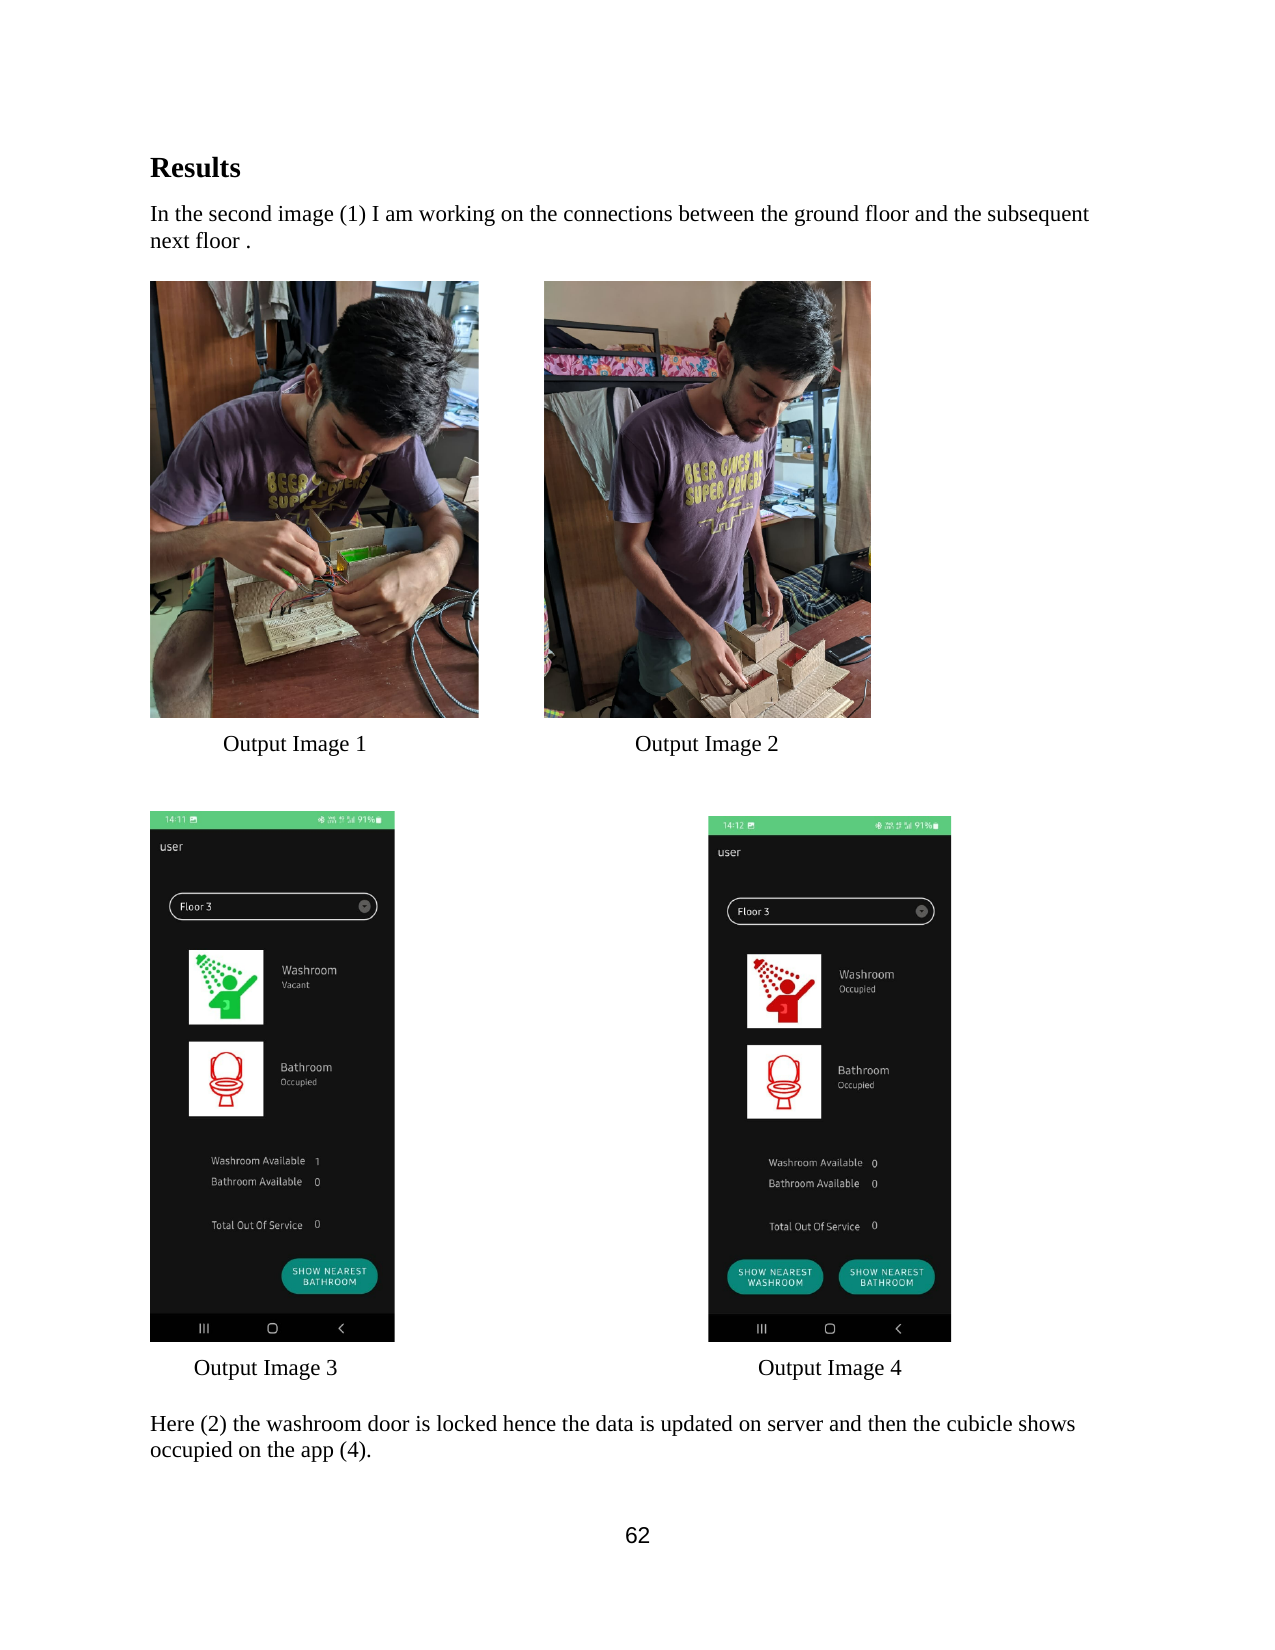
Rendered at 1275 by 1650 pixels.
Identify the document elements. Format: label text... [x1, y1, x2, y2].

text In the second image (1) I am working on the connections between the ground floor and the subsequent next floor . [150, 200, 1125, 253]
picture [544, 281, 871, 718]
picture [150, 281, 479, 718]
text Output Image 3 Output Image 4 [150, 1348, 1125, 1381]
text Here (2) the washroom door is locked hence the data is updated on server and then the cubicle shows occupied on the app (4). [150, 1410, 1125, 1463]
picture [150, 811, 395, 1342]
text Results [150, 150, 1125, 183]
picture [708, 816, 952, 1342]
text Output Image 1 Output Image 2 [150, 724, 1125, 757]
